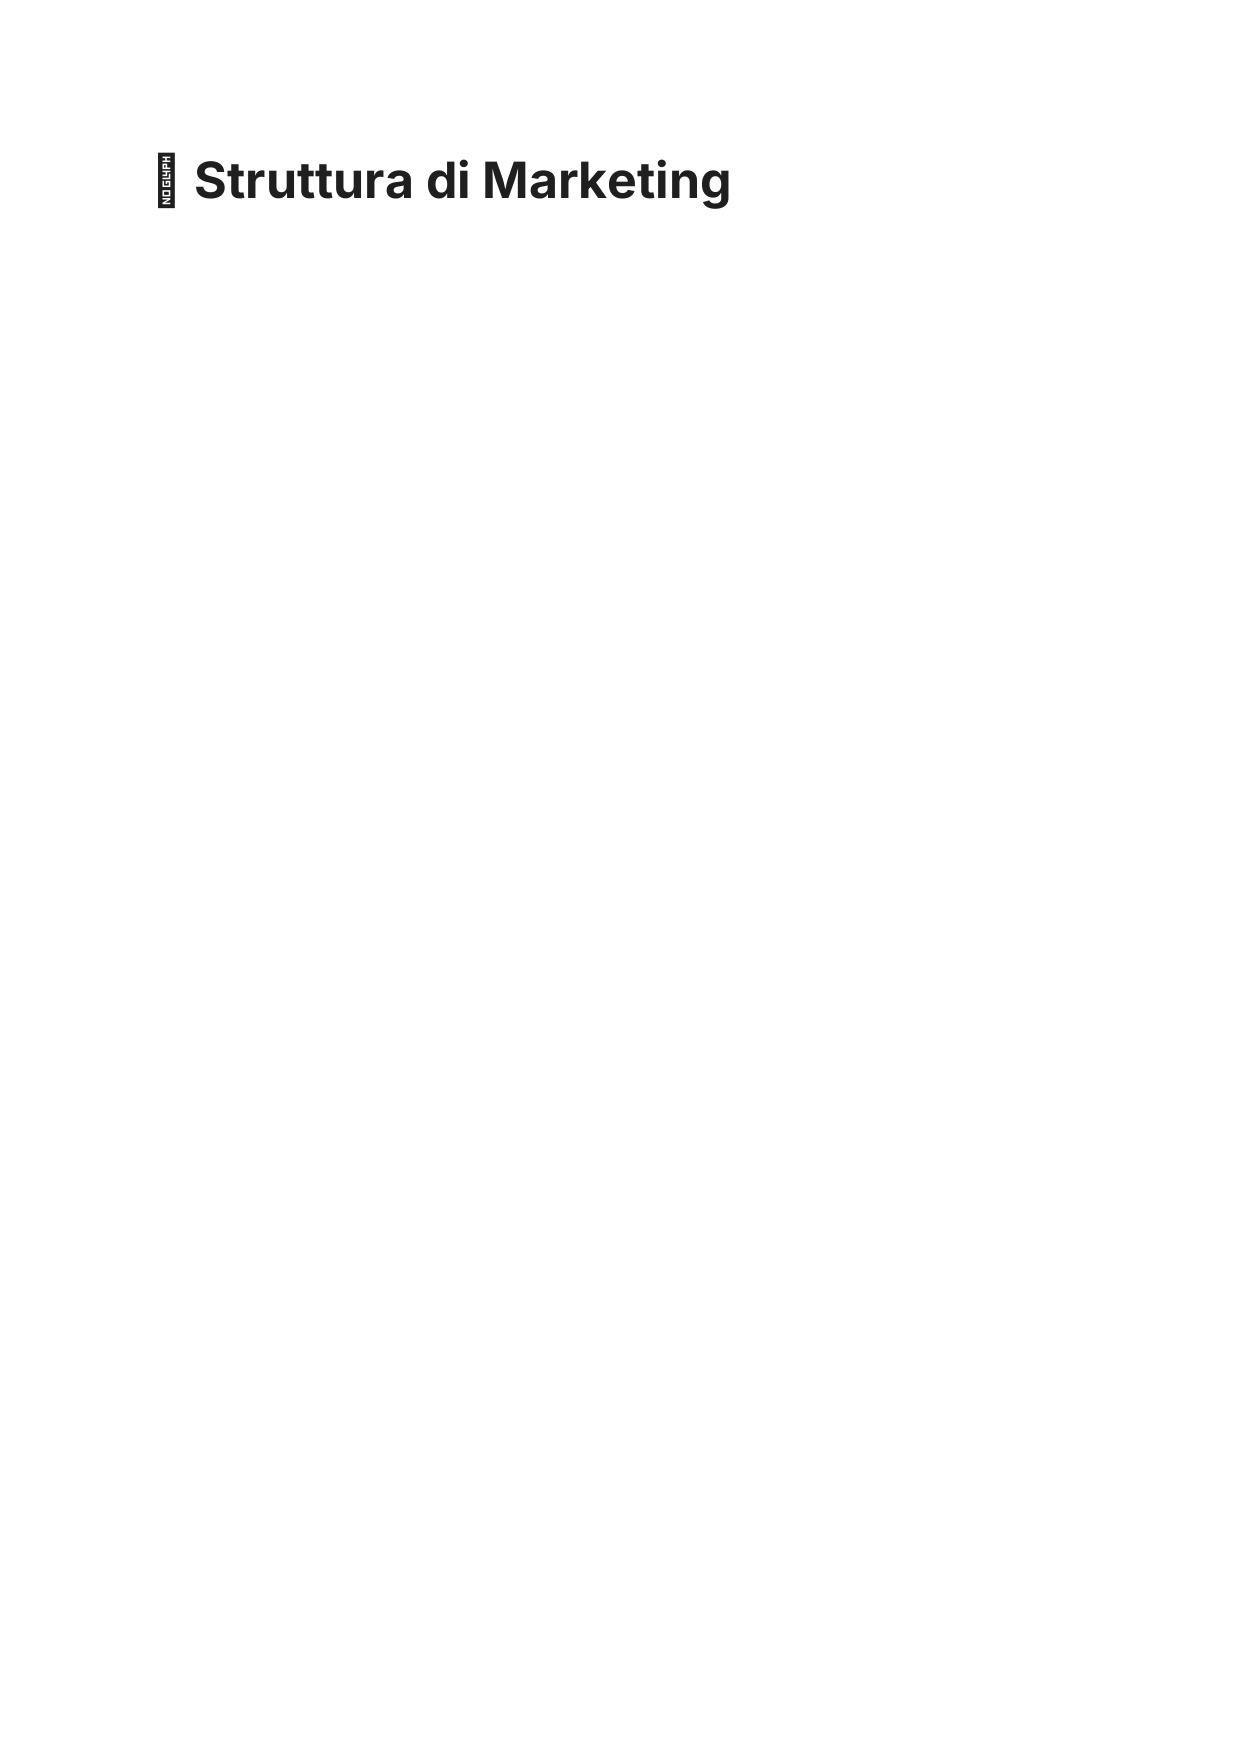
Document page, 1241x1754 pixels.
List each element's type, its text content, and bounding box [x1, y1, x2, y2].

title 📱 Struttura di Marketing [150, 150, 1090, 211]
